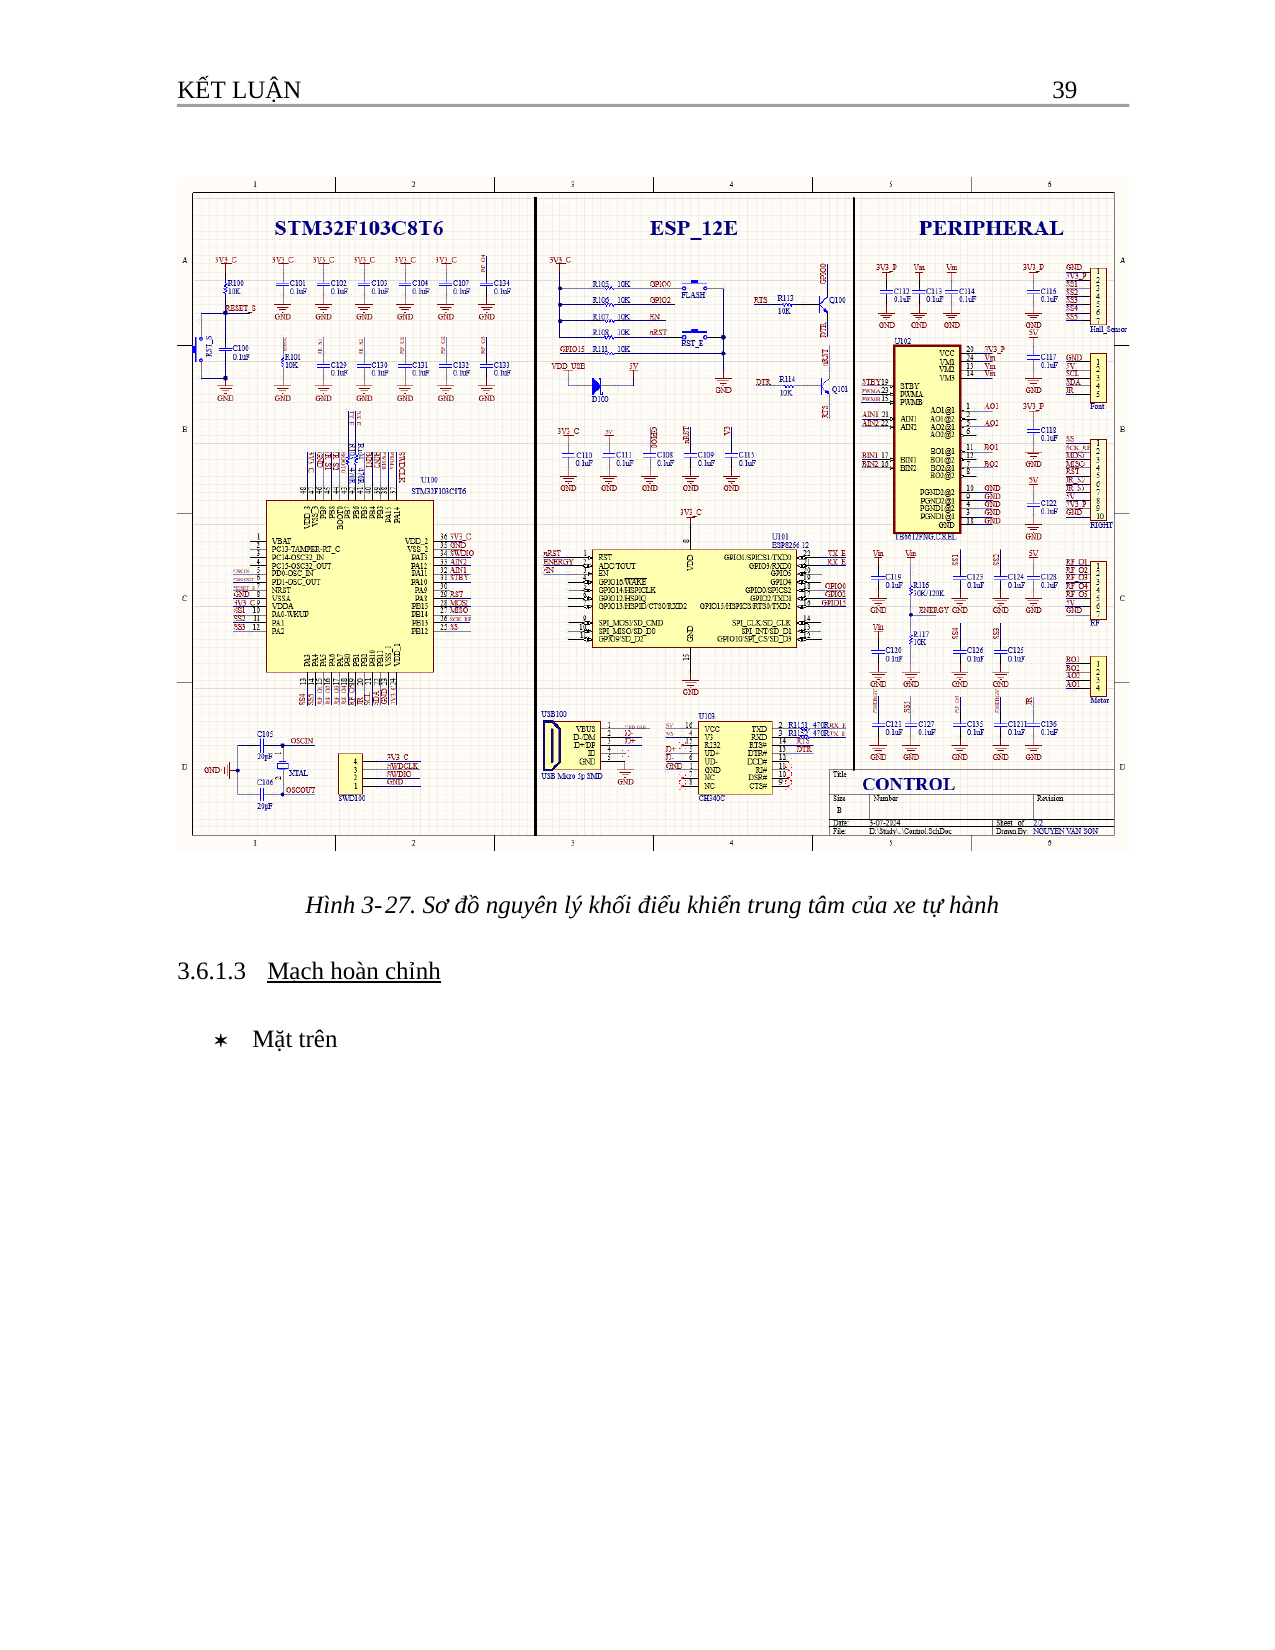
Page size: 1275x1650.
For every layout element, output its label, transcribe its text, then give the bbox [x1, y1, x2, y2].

subtitle Mạch hoàn chỉnh [177, 956, 1129, 985]
list Mặt trên [214, 1024, 1129, 1053]
picture [177, 177, 1130, 851]
